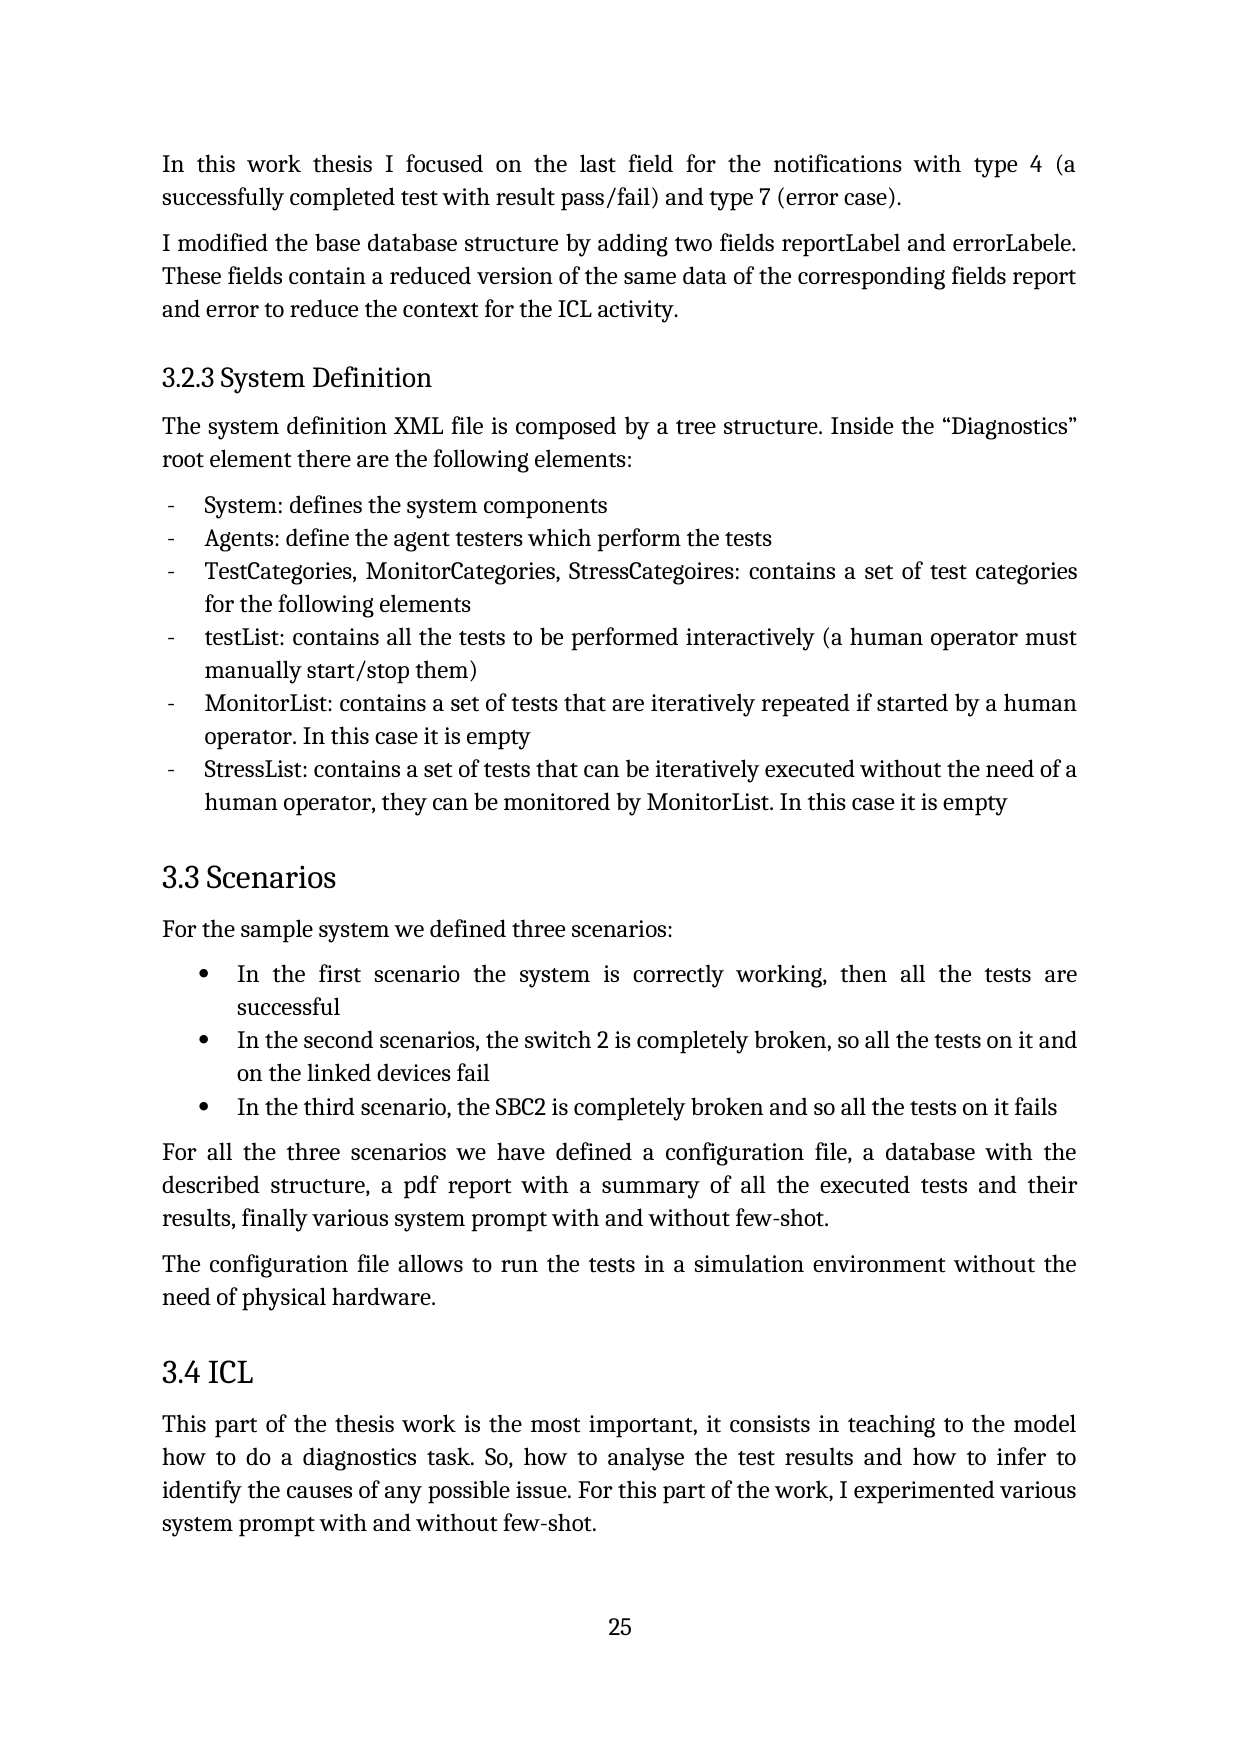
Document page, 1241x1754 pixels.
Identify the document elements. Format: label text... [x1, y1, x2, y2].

subtitle 3.2.3 System Definition [162, 361, 1078, 394]
text This part of the thesis work is the most important, it consists in teaching to the model how to do a diagnostics task. So, how to analyse the test results and how to infer to identify the causes of any possible issue. For this part of the work, I experimented various system prompt with and without few-shot. [162, 1409, 1078, 1537]
list In the third scenario, the SBC2 is completely broken and so all the tests on it fails [199, 1092, 1078, 1121]
text For the sample system we defined three scenarios: [162, 915, 1078, 943]
text For all the three scenarios we have defined a configuration file, a database with the described structure, a pdf report with a summary of all the executed tests and their results, finally various system prompt with and without few-shot. [162, 1138, 1078, 1233]
list System: defines the system components [167, 491, 1078, 519]
subtitle 3.4 ICL [162, 1353, 1078, 1391]
list testList: contains all the tests to be performed interactively (a human operator must manually start/stop them) [167, 623, 1078, 684]
list In the second scenarios, the switch 2 is completely broken, so all the tests on it and on the linked devices fail [199, 1026, 1078, 1088]
list TestCategories, MonitorCategories, StressCategoires: contains a set of test categories for the following elements [167, 557, 1078, 618]
list Agents: define the agent testers which perform the tests [167, 523, 1078, 552]
text The configuration file allows to run the tests in a simulation environment without the need of physical hardware. [162, 1249, 1078, 1311]
subtitle 3.3 Scenarios [162, 858, 1078, 897]
text In this work thesis I focused on the last field for the notifications with type 4 (a successfully completed test with result pass/fail) and type 7 (error case). [162, 150, 1078, 212]
list StressList: contains a set of tests that can be iteratively executed without the need of a human operator, they can be monitored by MonitorList. In this case it is empty [167, 755, 1078, 816]
text The system definition XML file is composed by a tree structure. Inside the “Diagnostics” root element there are the following elements: [162, 412, 1078, 474]
list MonitorList: contains a set of tests that are iteratively repeated if started by a human operator. In this case it is empty [167, 689, 1078, 750]
list In the first scenario the system is correctly working, then all the tests are successful [199, 960, 1078, 1022]
text I modified the base database structure by adding two fields reportLabel and errorLabele. These fields contain a reduced version of the same data of the corresponding fields report and error to reduce the context for the ICL activity. [162, 228, 1078, 323]
